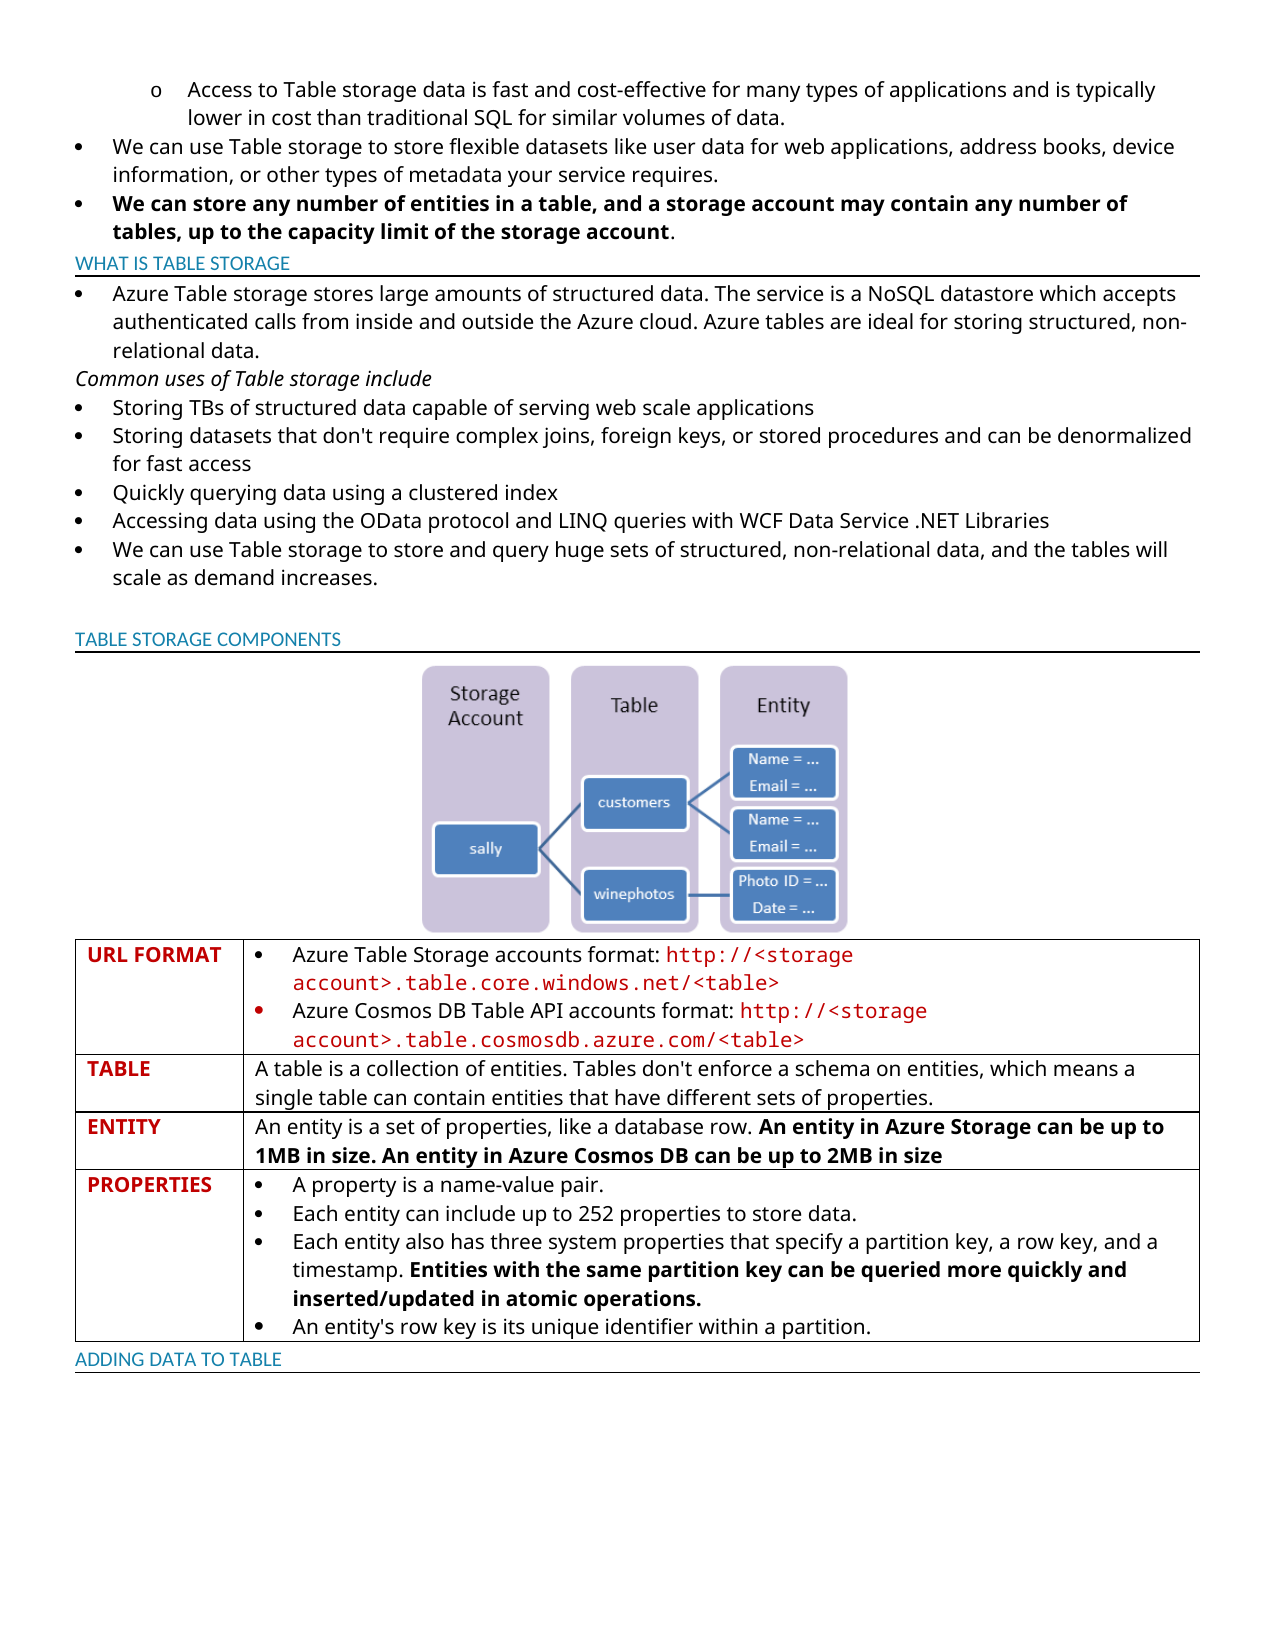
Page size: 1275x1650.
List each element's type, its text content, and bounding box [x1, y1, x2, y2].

subtitle TABLE STORAGE COMPONENTS [75, 596, 1200, 651]
table_header Azure Table Storage accounts format: http://<storage account>.table.core.windows.net/<table> Azure Cosmos DB Table API accounts format: http://<storage account>.table.cosmosdb.azure.com/<table> [244, 940, 1199, 1053]
table_cell An entity is a set of properties, like a database row. An entity in Azure Storage can be up to 1MB in size. An entity in Azure Cosmos DB can be up to 2MB in size [244, 1113, 1199, 1169]
list We can use Table storage to store and query huge sets of structured, non-relational data, and the tables will scale as demand increases. [75, 535, 1200, 592]
table_header URL FORMAT [76, 940, 243, 1053]
list Azure Table storage stores large amounts of structured data. The service is a NoSQL datastore which accepts authenticated calls from inside and outside the Azure cloud. Azure tables are ideal for storing structured, non-relational data. [75, 279, 1200, 364]
subtitle ADDING DATA TO TABLE [75, 1346, 1200, 1372]
table_cell A property is a name-value pair. Each entity can include up to 252 properties to store data. Each entity also has three system properties that specify a partition key, a row key, and a timestamp. Entities with the same partition key can be queried more quickly and inserted/updated in atomic operations. An entity's row key is its unique identifier within a partition. [244, 1170, 1199, 1341]
list Storing datasets that don't require complex joins, foreign keys, or stored procedures and can be denormalized for fast access [75, 421, 1200, 478]
table_cell ENTITY [76, 1113, 243, 1169]
text Common uses of Table storage include [75, 364, 1200, 393]
table_cell PROPERTIES [76, 1170, 243, 1341]
list Accessing data using the OData protocol and LINQ queries with WCF Data Service .NET Libraries [75, 506, 1200, 535]
table_cell TABLE [76, 1055, 243, 1111]
list We can store any number of entities in a table, and a storage account may contain any number of tables, up to the capacity limit of the storage account. [75, 189, 1200, 246]
list Storing TBs of structured data capable of serving web scale applications [75, 393, 1200, 421]
list Quickly querying data using a clustered index [75, 478, 1200, 506]
picture [421, 654, 854, 939]
subtitle WHAT IS TABLE STORAGE [75, 250, 1200, 275]
list We can use Table storage to store flexible datasets like user data for web applications, address books, device information, or other types of metadata your service requires. [75, 132, 1200, 189]
table_cell A table is a collection of entities. Tables don't enforce a schema on entities, which means a single table can contain entities that have different sets of properties. [244, 1055, 1199, 1111]
list Access to Table storage data is fast and cost-effective for many types of applications and is typically lower in cost than traditional SQL for similar volumes of data. [150, 75, 1200, 132]
